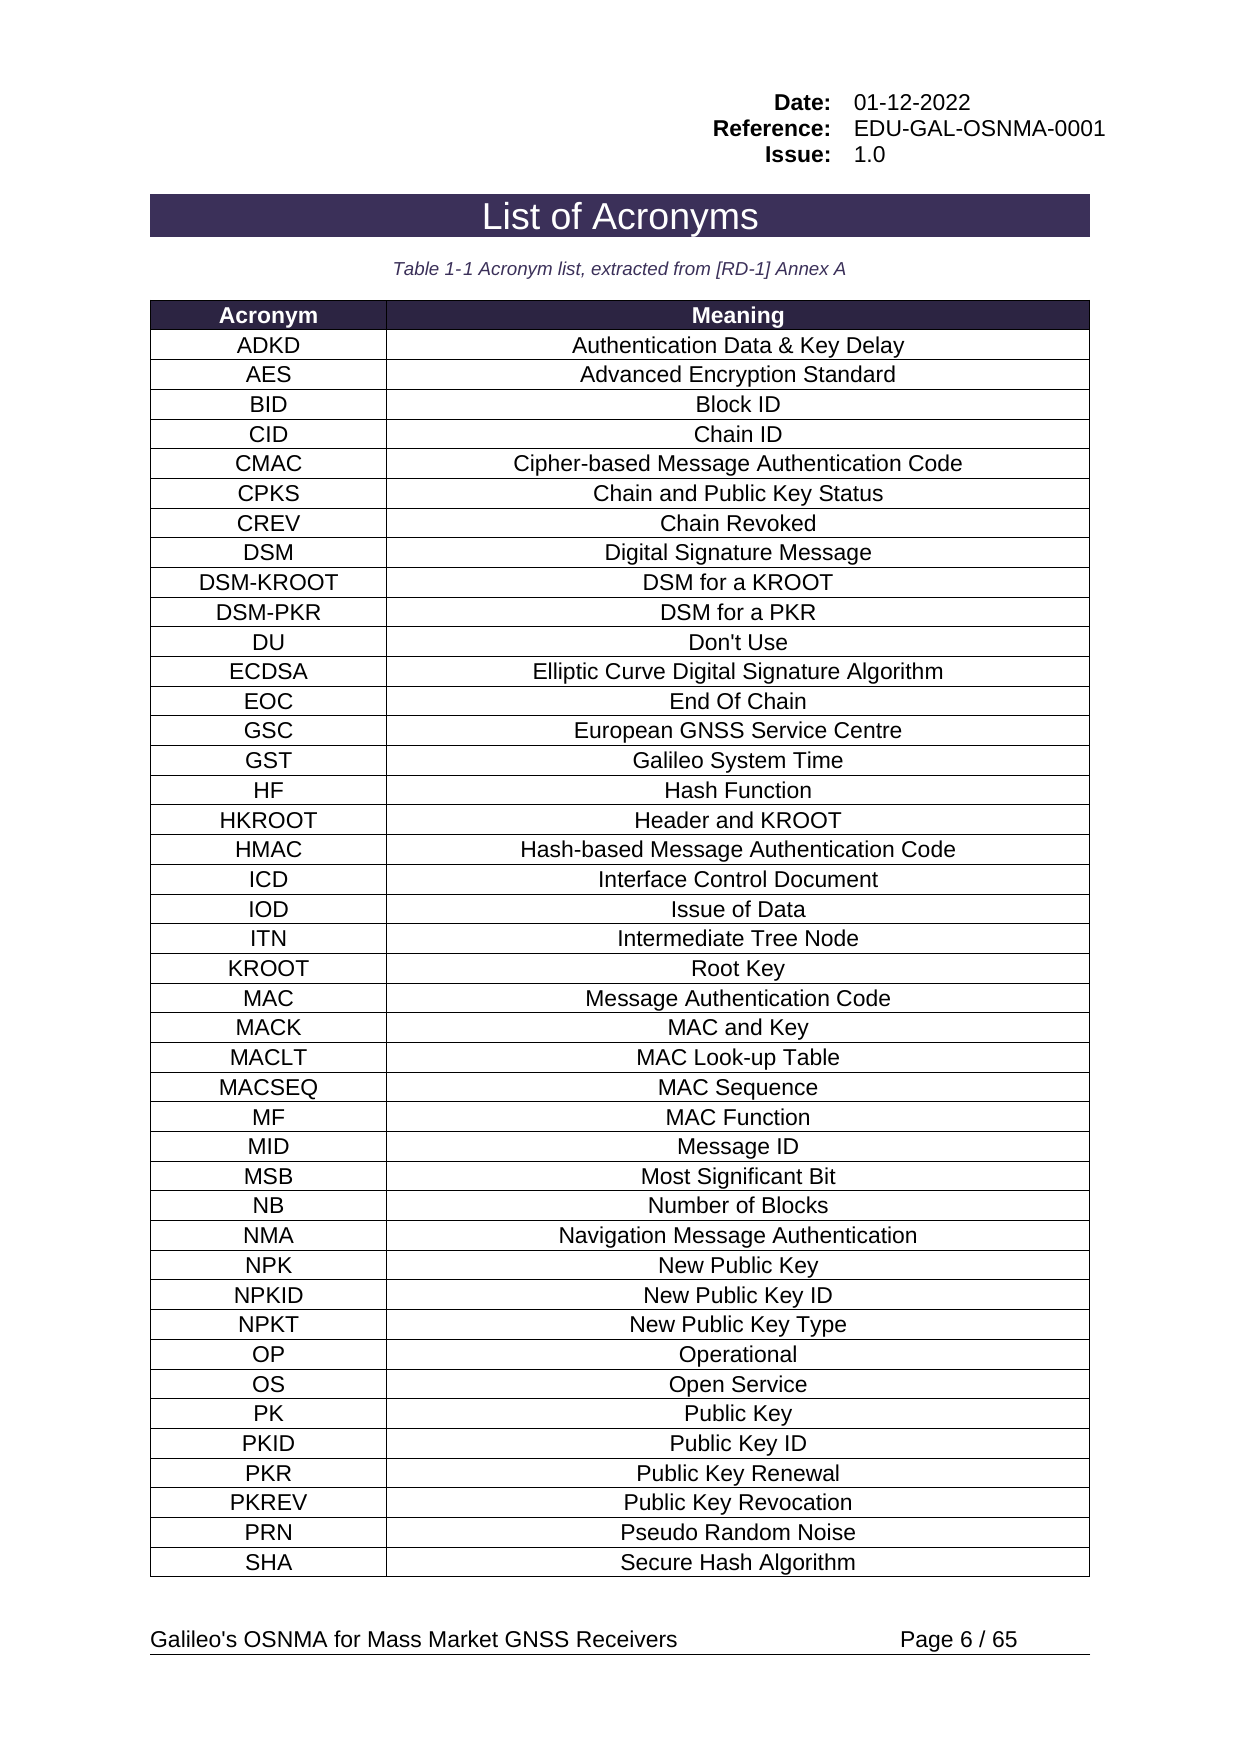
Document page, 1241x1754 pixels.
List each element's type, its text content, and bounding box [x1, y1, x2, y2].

table_cell DSM for a KROOT [387, 568, 1089, 597]
table_header Meaning [387, 301, 1089, 329]
table_cell Don't Use [387, 627, 1089, 656]
table_cell EOC [151, 687, 386, 715]
table_cell PKREV [151, 1488, 386, 1517]
table_cell New Public Key [387, 1251, 1089, 1279]
table_cell MAC Look-up Table [387, 1043, 1089, 1072]
table_cell DU [151, 627, 386, 656]
table_cell IOD [151, 895, 386, 923]
table_cell DSM [151, 538, 386, 567]
table_cell Advanced Encryption Standard [387, 360, 1089, 389]
table_cell GST [151, 746, 386, 775]
table_cell BID [151, 390, 386, 418]
table_cell CMAC [151, 449, 386, 478]
table_cell HMAC [151, 835, 386, 864]
table_cell NPK [151, 1251, 386, 1279]
table_cell Authentication Data & Key Delay [387, 330, 1089, 359]
table_cell CPKS [151, 479, 386, 507]
table_cell Elliptic Curve Digital Signature Algorithm [387, 657, 1089, 686]
table_cell DSM-KROOT [151, 568, 386, 597]
table_cell Hash-based Message Authentication Code [387, 835, 1089, 864]
table_cell OP [151, 1340, 386, 1368]
table_cell PK [151, 1399, 386, 1428]
table_cell DSM for a PKR [387, 598, 1089, 626]
table_cell PRN [151, 1518, 386, 1547]
table_cell Chain Revoked [387, 509, 1089, 537]
table_cell MAC Function [387, 1102, 1089, 1131]
table_cell MACK [151, 1013, 386, 1042]
table_cell Pseudo Random Noise [387, 1518, 1089, 1547]
table_cell HF [151, 776, 386, 804]
table_cell MACSEQ [151, 1073, 386, 1101]
table_cell PKID [151, 1429, 386, 1457]
table_cell MF [151, 1102, 386, 1131]
table_cell NPKID [151, 1280, 386, 1309]
table_cell NB [151, 1191, 386, 1220]
table_cell Cipher-based Message Authentication Code [387, 449, 1089, 478]
table_cell MID [151, 1132, 386, 1161]
table_cell Root Key [387, 954, 1089, 982]
table_cell AES [151, 360, 386, 389]
table_cell European GNSS Service Centre [387, 716, 1089, 745]
table_cell Block ID [387, 390, 1089, 418]
table_cell Open Service [387, 1370, 1089, 1398]
table_cell SHA [151, 1548, 386, 1576]
table_cell Hash Function [387, 776, 1089, 804]
table_cell GSC [151, 716, 386, 745]
table_cell NMA [151, 1221, 386, 1250]
table_cell Message Authentication Code [387, 984, 1089, 1012]
table_cell Interface Control Document [387, 865, 1089, 893]
table_cell Chain ID [387, 420, 1089, 448]
table_cell Public Key [387, 1399, 1089, 1428]
table_cell CREV [151, 509, 386, 537]
table_cell Galileo System Time [387, 746, 1089, 775]
table_header Acronym [151, 301, 386, 329]
table_cell HKROOT [151, 805, 386, 834]
table_cell Message ID [387, 1132, 1089, 1161]
table_cell Navigation Message Authentication [387, 1221, 1089, 1250]
table_cell CID [151, 420, 386, 448]
table_cell Most Significant Bit [387, 1162, 1089, 1190]
table_cell New Public Key Type [387, 1310, 1089, 1339]
table_cell Operational [387, 1340, 1089, 1368]
table_cell Header and KROOT [387, 805, 1089, 834]
table_cell Secure Hash Algorithm [387, 1548, 1089, 1576]
table_cell MACLT [151, 1043, 386, 1072]
table_cell End Of Chain [387, 687, 1089, 715]
table_cell ITN [151, 924, 386, 953]
table_cell Number of Blocks [387, 1191, 1089, 1220]
table_cell DSM-PKR [151, 598, 386, 626]
table_cell Chain and Public Key Status [387, 479, 1089, 507]
table_cell New Public Key ID [387, 1280, 1089, 1309]
table_cell OS [151, 1370, 386, 1398]
table_cell MAC [151, 984, 386, 1012]
table_cell ECDSA [151, 657, 386, 686]
table_cell MAC and Key [387, 1013, 1089, 1042]
table_cell Public Key Renewal [387, 1459, 1089, 1487]
table_cell PKR [151, 1459, 386, 1487]
table_cell ADKD [151, 330, 386, 359]
table_cell ICD [151, 865, 386, 893]
table_cell Public Key Revocation [387, 1488, 1089, 1517]
table_cell Digital Signature Message [387, 538, 1089, 567]
table_cell MSB [151, 1162, 386, 1190]
table_cell KROOT [151, 954, 386, 982]
table_cell Public Key ID [387, 1429, 1089, 1457]
table_cell Intermediate Tree Node [387, 924, 1089, 953]
text List of Acronyms [150, 194, 1090, 237]
table_cell NPKT [151, 1310, 386, 1339]
table_cell MAC Sequence [387, 1073, 1089, 1101]
table_cell Issue of Data [387, 895, 1089, 923]
